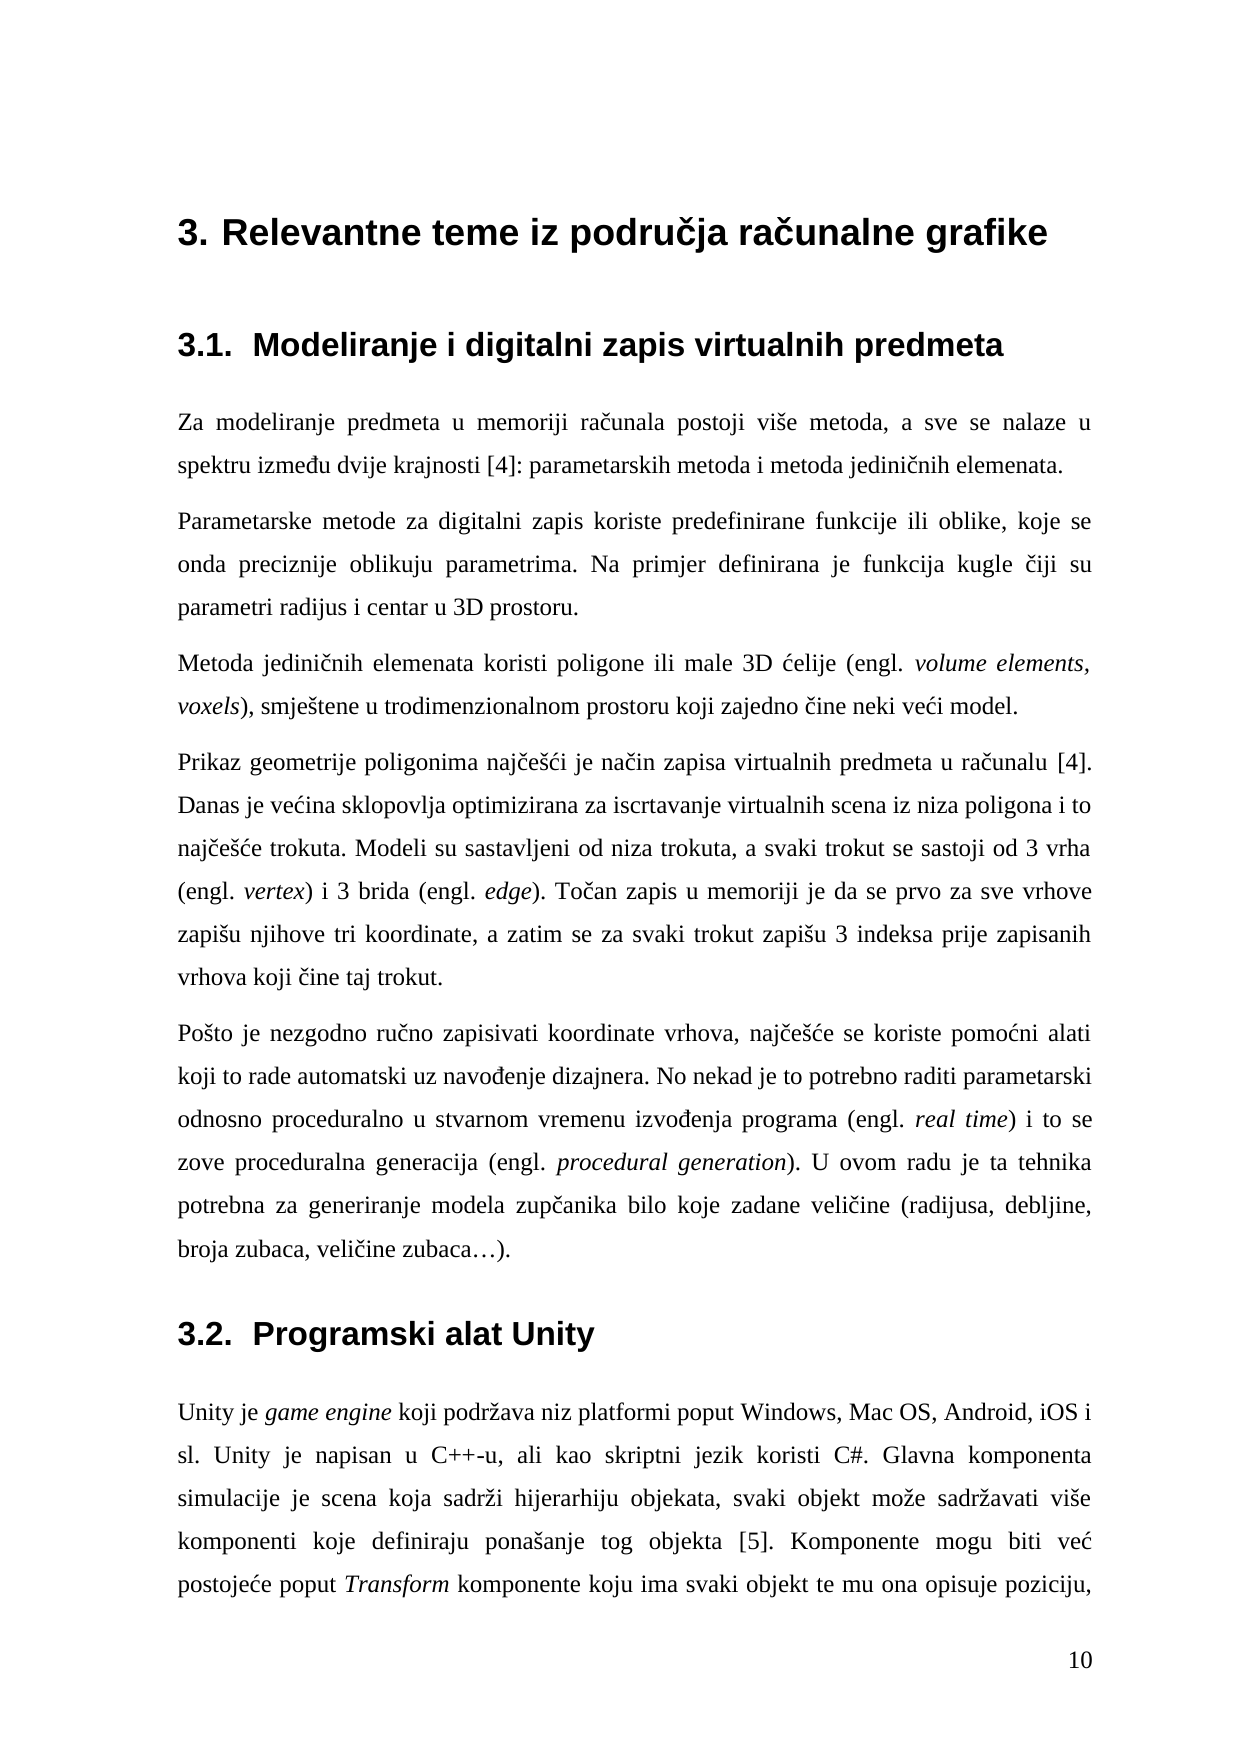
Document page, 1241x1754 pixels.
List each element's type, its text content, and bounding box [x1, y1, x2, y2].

text Prikaz geometrije poligonima najčešći je način zapisa virtualnih predmeta u računalu [4]. Danas je većina sklopovlja optimizirana za iscrtavanje virtualnih scena iz niza poligona i to najčešće trokuta. Modeli su sastavljeni od niza trokuta, a svaki trokut se sastoji od 3 vrha (engl. vertex) i 3 brida (engl. edge). Točan zapis u memoriji je da se prvo za sve vrhove zapišu njihove tri koordinate, a zatim se za svaki trokut zapišu 3 indeksa prije zapisanih vrhova koji čine taj trokut. [177, 747, 1092, 991]
subtitle Programski alat Unity [177, 1314, 1092, 1353]
text Parametarske metode za digitalni zapis koriste predefinirane funkcije ili oblike, koje se onda preciznije oblikuju parametrima. Na primjer definirana je funkcija kugle čiji su parametri radijus i centar u 3D prostoru. [177, 506, 1092, 621]
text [177, 1397, 1092, 1598]
text Za modeliranje predmeta u memoriji računala postoji više metoda, a sve se nalaze u spektru između dvije krajnosti [4]: parametarskih metoda i metoda jediničnih elemenata. [177, 407, 1092, 479]
text Metoda jediničnih elemenata koristi poligone ili male 3D ćelije (engl. volume elements, voxels), smještene u trodimenzionalnom prostoru koji zajedno čine neki veći model. [177, 648, 1092, 720]
text Pošto je nezgodno ručno zapisivati koordinate vrhova, najčešće se koriste pomoćni alati koji to rade automatski uz navođenje dizajnera. No nekad je to potrebno raditi parametarski odnosno proceduralno u stvarnom vremenu izvođenja programa (engl. real time) i to se zove proceduralna generacija (engl. procedural generation). U ovom radu je ta tehnika potrebna za generiranje modela zupčanika bilo koje zadane veličine (radijusa, debljine, broja zubaca, veličine zubaca…). [177, 1018, 1092, 1262]
subtitle Modeliranje i digitalni zapis virtualnih predmeta [177, 325, 1092, 363]
subtitle Relevantne teme iz područja računalne grafike [177, 210, 1092, 253]
